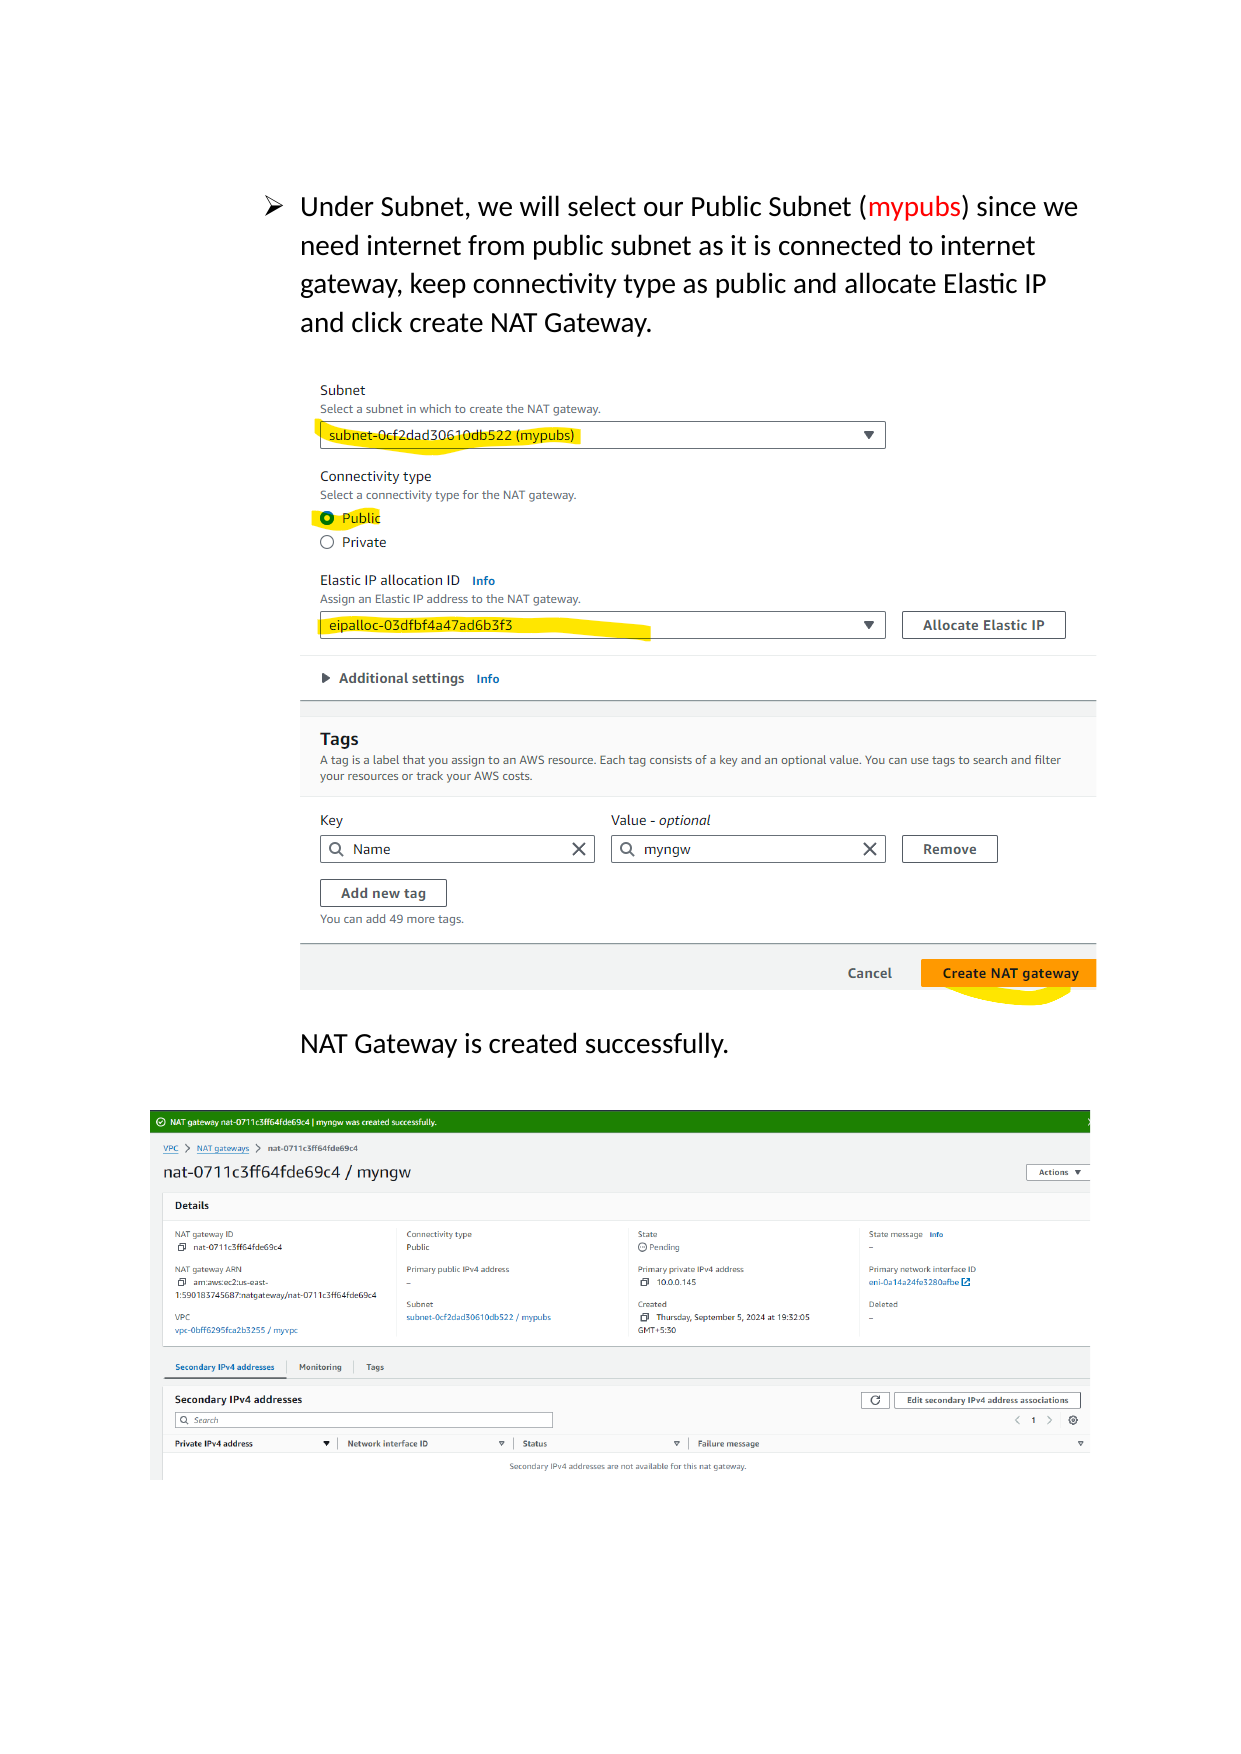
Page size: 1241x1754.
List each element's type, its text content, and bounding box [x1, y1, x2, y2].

list Under Subnet, we will select our Public Subnet (mypubs) since we need internet from public subnet as it is connected to internet gateway, keep connectivity type as public and allocate Elastic IP and click create NAT Gateway. [262, 188, 1090, 339]
picture [300, 380, 1097, 1007]
picture [150, 1110, 1091, 1480]
text NAT Gateway is created successfully. [150, 1025, 1090, 1061]
